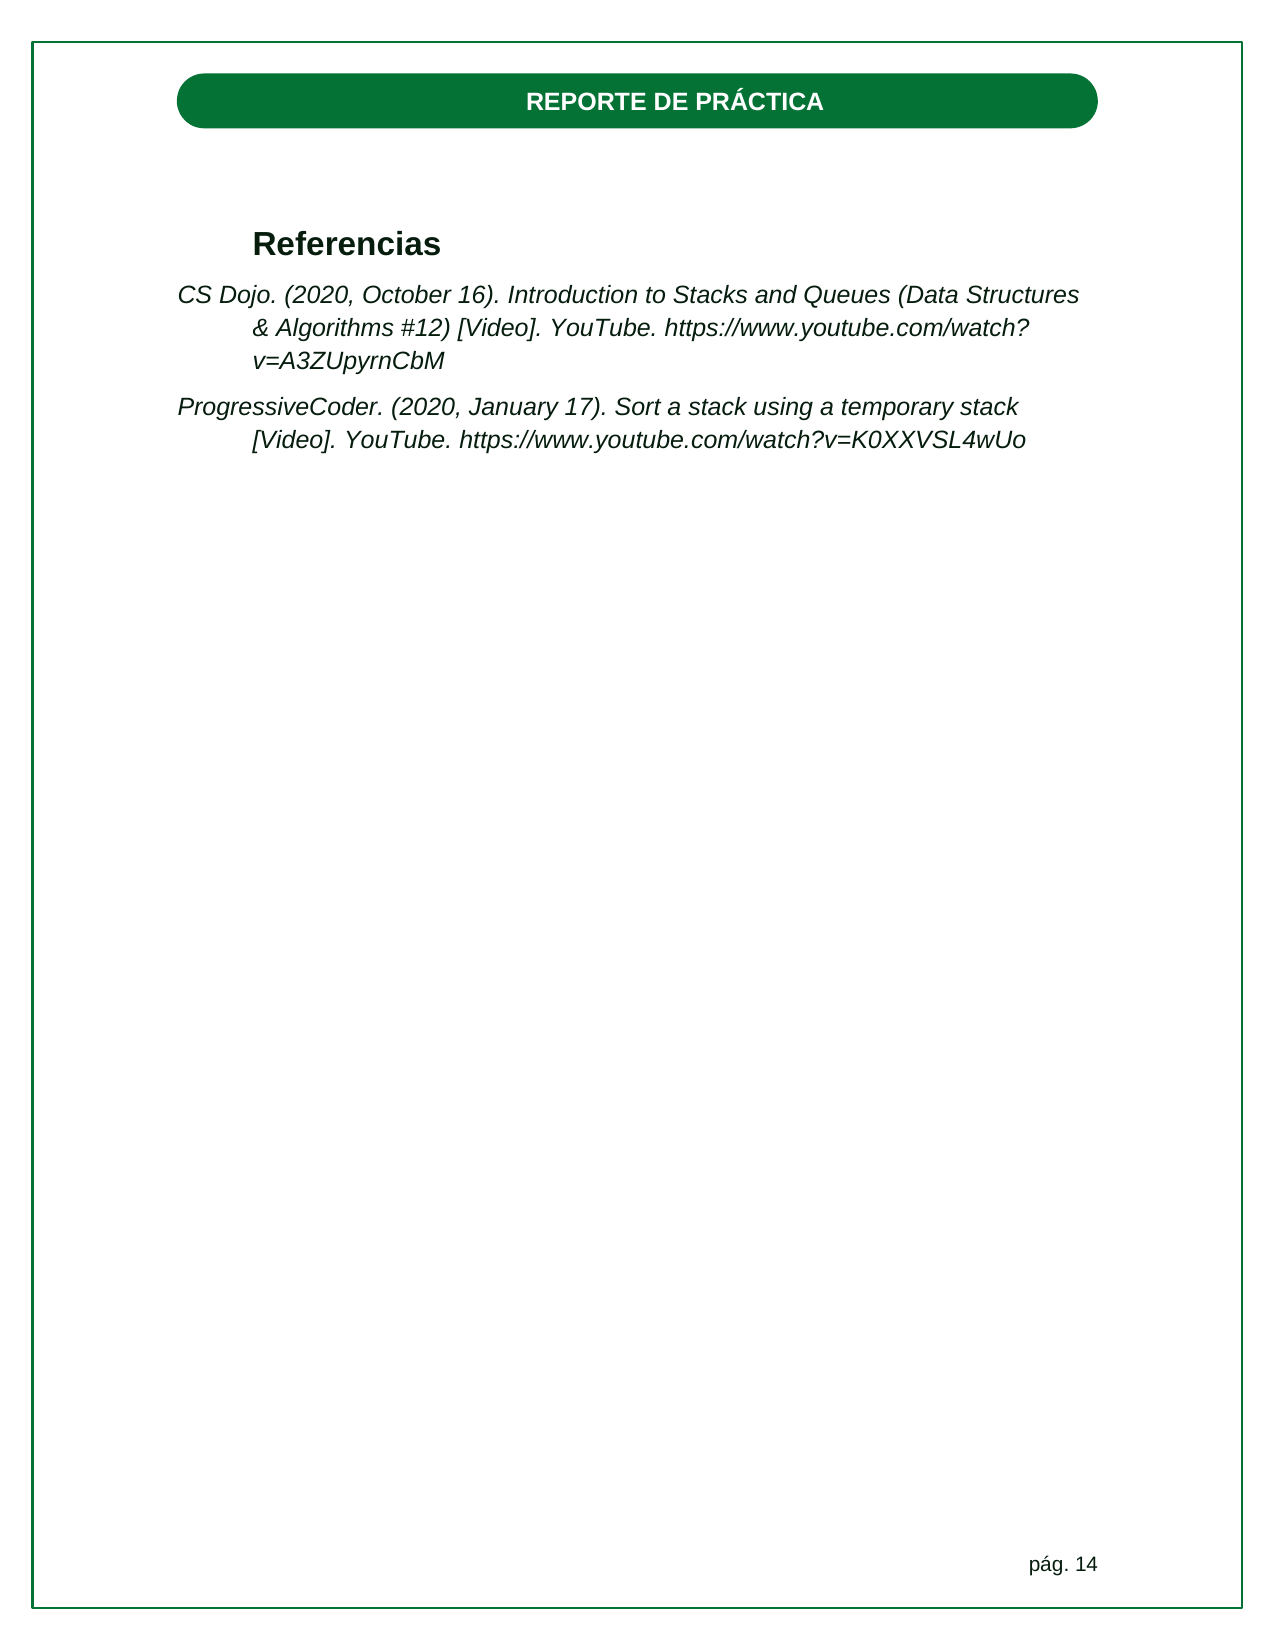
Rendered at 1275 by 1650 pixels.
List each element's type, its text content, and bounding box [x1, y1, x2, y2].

text CS Dojo. (2020, October 16). Introduction to Stacks and Queues (Data Structures & Algorithms #12) [Video]. YouTube. https://www.youtube.com/watch?v=A3ZUpyrnCbM [177, 280, 1098, 375]
text Referencias [177, 224, 1098, 262]
text ProgressiveCoder. (2020, January 17). Sort a stack using a temporary stack [Video]. YouTube. https://www.youtube.com/watch?v=K0XXVSL4wUo [177, 392, 1098, 454]
